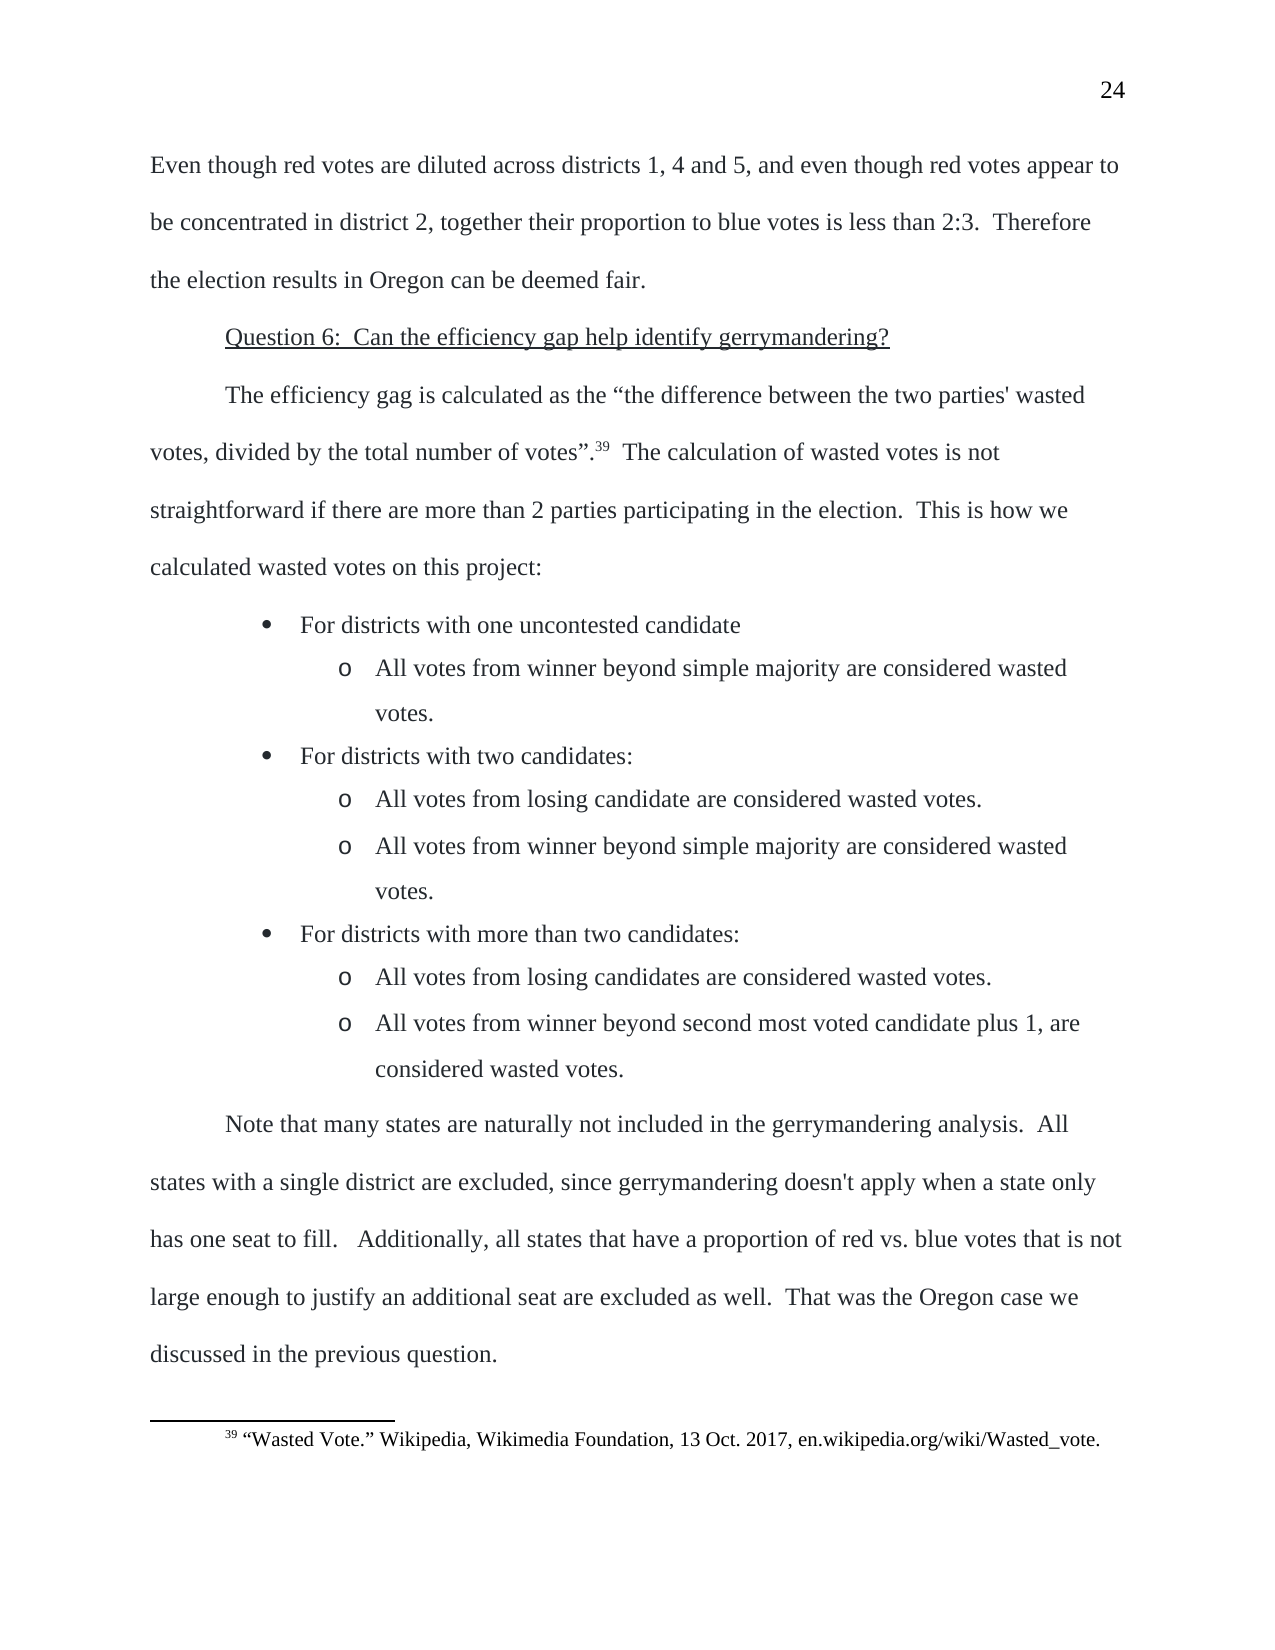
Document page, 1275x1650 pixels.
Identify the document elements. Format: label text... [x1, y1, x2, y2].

list All votes from winner beyond second most voted candidate plus 1, are considered wasted votes. [337, 1008, 1125, 1082]
list All votes from winner beyond simple majority are considered wasted votes. [337, 653, 1125, 727]
list For districts with more than two candidates: [262, 919, 1125, 948]
list All votes from losing candidate are considered wasted votes. [337, 784, 1125, 815]
list For districts with one uncontested candidate [262, 610, 1125, 639]
text The efficiency gag is calculated as the “the difference between the two parties' wasted votes, divided by the total number of votes”. The calculation of wasted votes is not straightforward if there are more than 2 parties participating in the election. This is how we calculated wasted votes on this project: [150, 380, 1125, 581]
list All votes from winner beyond simple majority are considered wasted votes. [337, 831, 1125, 905]
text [150, 150, 1125, 294]
text Question 6: Can the efficiency gap help identify gerrymandering? [150, 322, 1125, 351]
list All votes from losing candidates are considered wasted votes. [337, 962, 1125, 993]
text Note that many states are naturally not included in the gerrymandering analysis. All states with a single district are excluded, since gerrymandering doesn't apply when a state only has one seat to fill. Additionally, all states that have a proportion of red vs. blue votes that is not large enough to justify an additional seat are excluded as well. That was the Oregon case we discussed in the previous question. [150, 1109, 1125, 1368]
list For districts with two candidates: [262, 741, 1125, 770]
